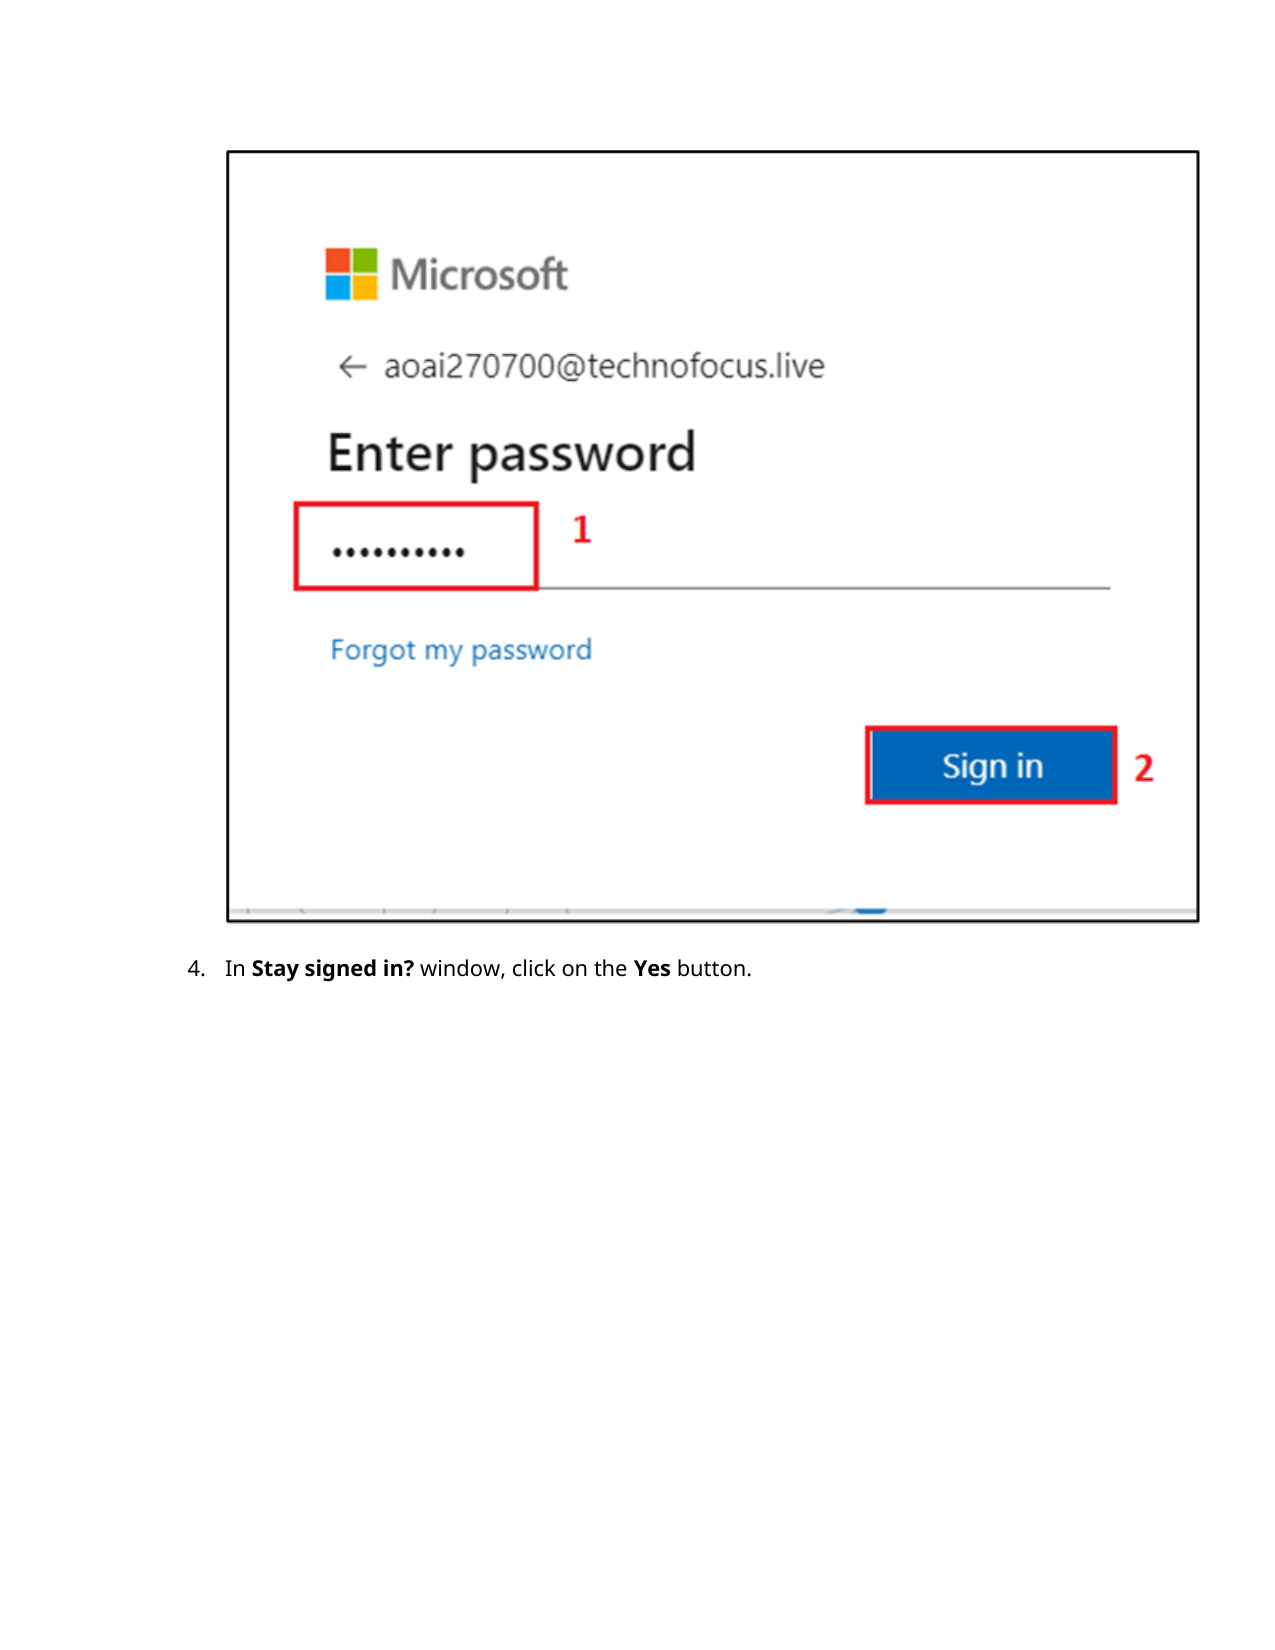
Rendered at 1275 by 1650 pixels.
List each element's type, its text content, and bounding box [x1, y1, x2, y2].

picture [225, 150, 1200, 924]
list In Stay signed in? window, click on the Yes button. [187, 953, 1125, 982]
